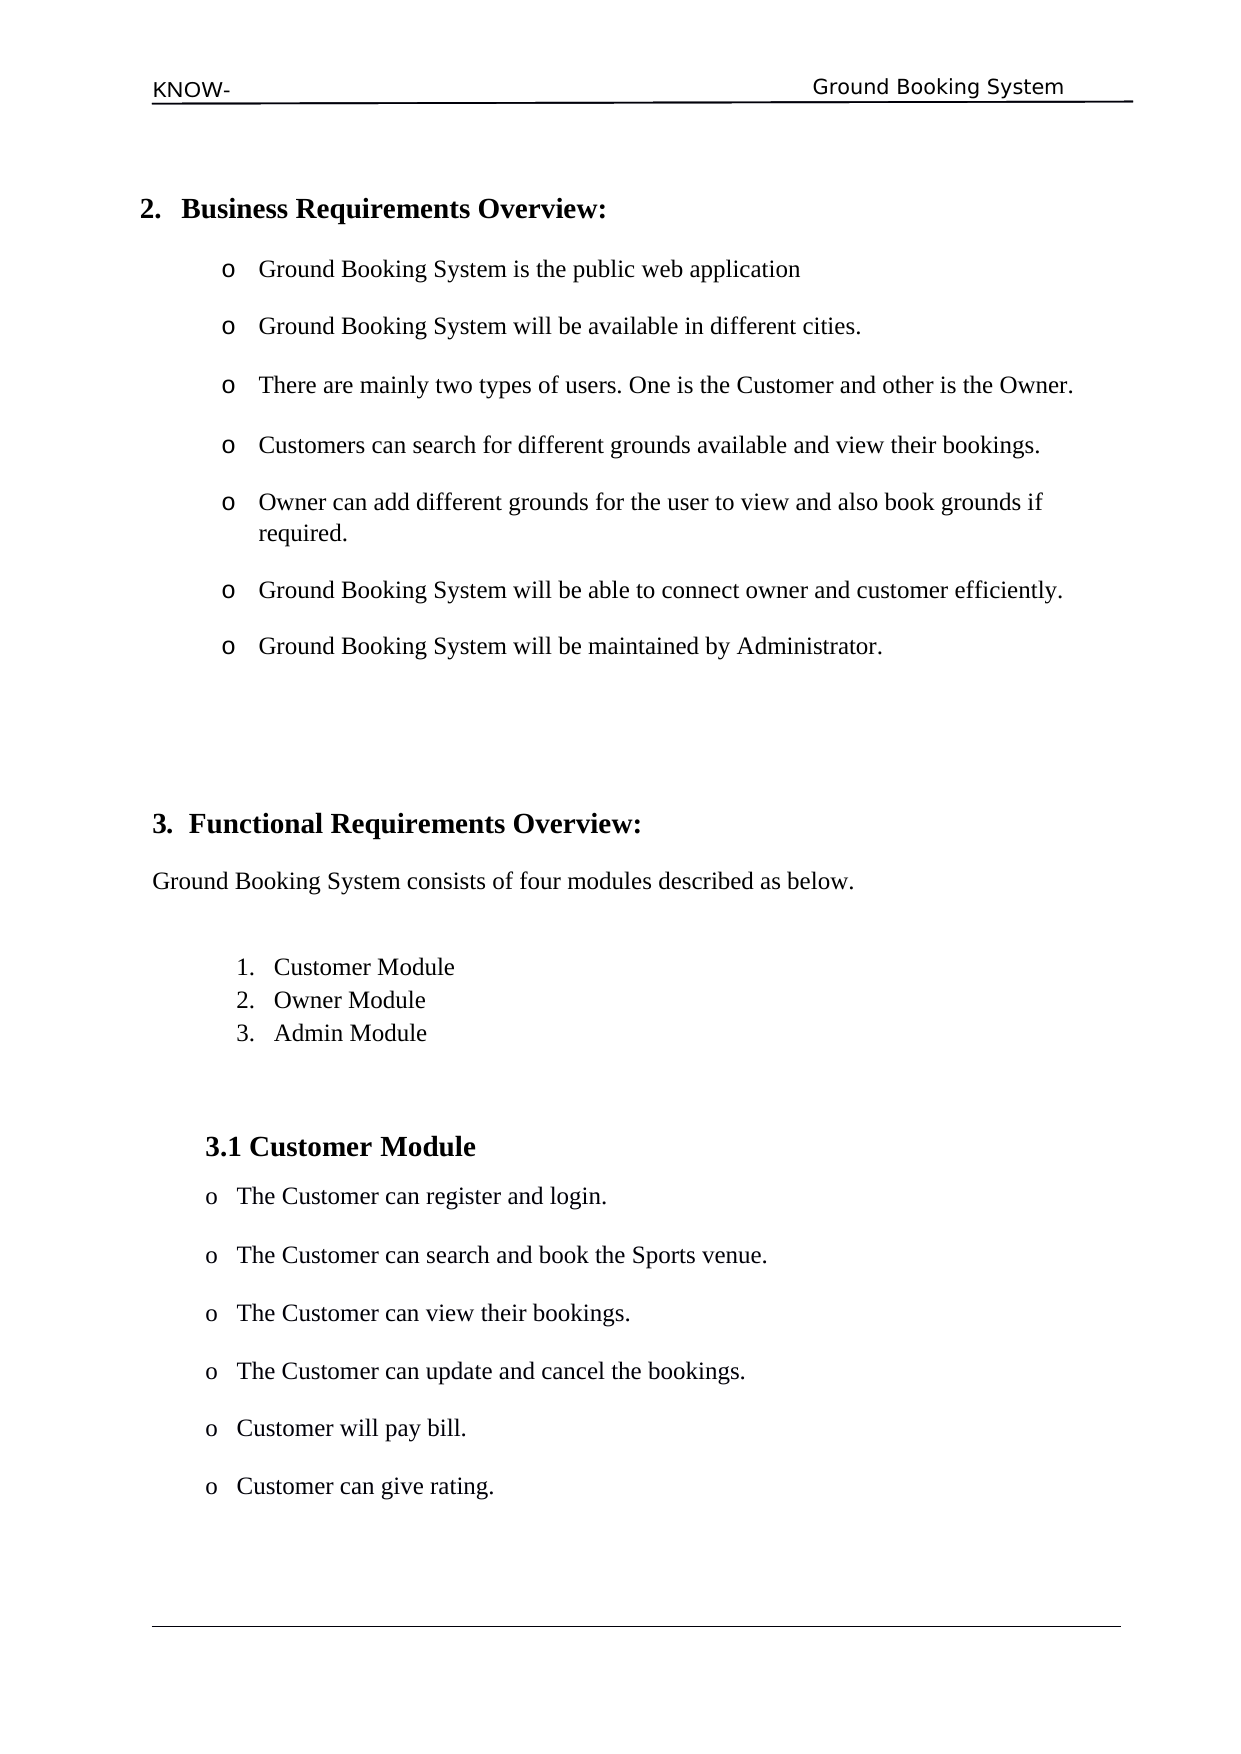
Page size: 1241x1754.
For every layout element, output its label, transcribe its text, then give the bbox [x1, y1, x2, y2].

list Business Requirements Overview: [139, 191, 1134, 224]
list The Customer can update and cancel the bookings. [205, 1356, 1134, 1385]
list The Customer can view their bookings. [205, 1298, 1134, 1327]
list Ground Booking System consists of four modules described as below. [152, 866, 1134, 895]
list The Customer can register and login. [205, 1181, 1134, 1210]
list Customer can give rating. [205, 1471, 1134, 1500]
list Ground Booking System will be maintained by Administrator. [221, 631, 1134, 662]
list Customer will pay bill. [205, 1413, 1134, 1442]
list Ground Booking System is the public web application [221, 254, 1134, 284]
list Admin Module [236, 1018, 1134, 1047]
list Owner can add different grounds for the user to view and also book grounds if required. [221, 487, 1134, 547]
list Owner Module [236, 985, 1134, 1014]
list Customers can search for different grounds available and view their bookings. [221, 430, 1134, 461]
list There are mainly two types of users. One is the Customer and other is the Owner. [221, 371, 1134, 401]
list Ground Booking System will be able to connect owner and customer efficiently. [221, 576, 1134, 606]
subtitle Functional Requirements Overview: [152, 806, 1134, 840]
list The Customer can search and book the Sports venue. [205, 1240, 1134, 1269]
subtitle 3.1 Customer Module [205, 1129, 1134, 1163]
list Ground Booking System will be available in different cities. [221, 311, 1134, 342]
list Customer Module [236, 952, 1134, 981]
